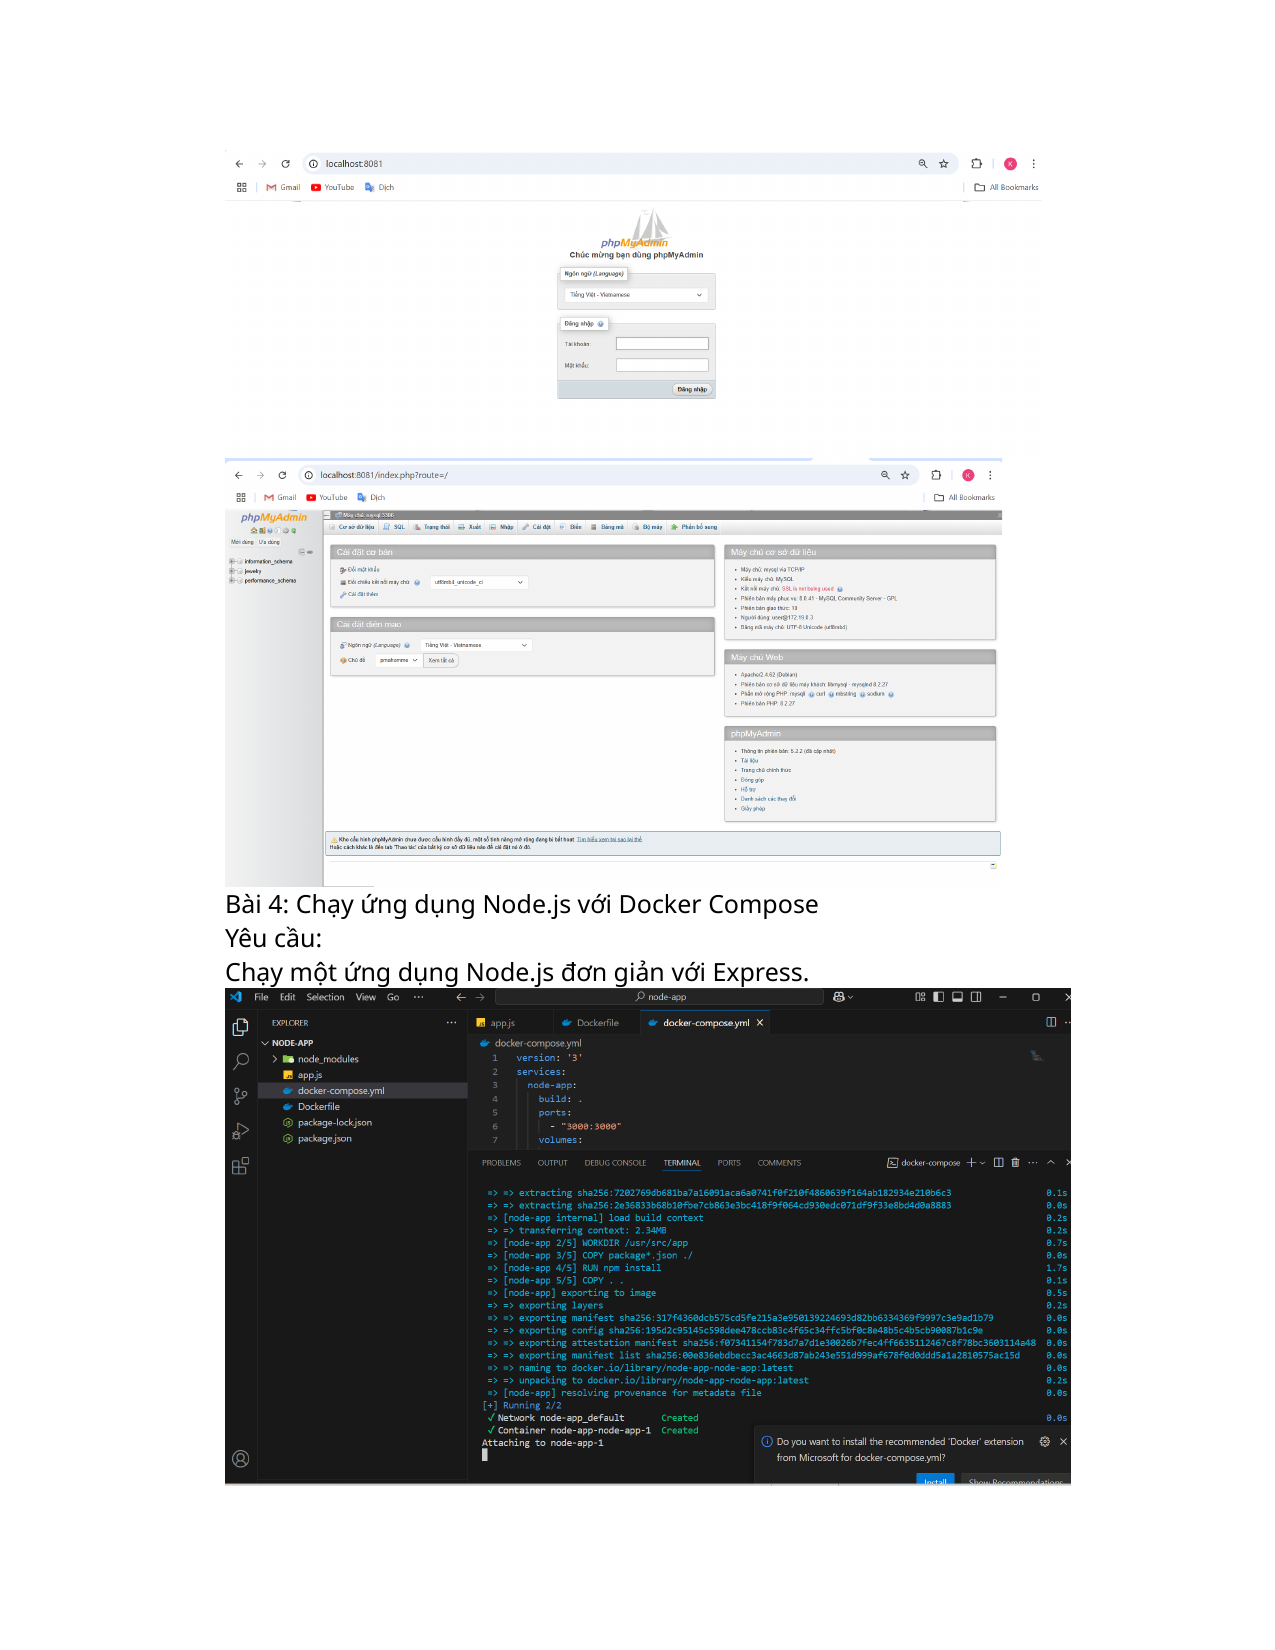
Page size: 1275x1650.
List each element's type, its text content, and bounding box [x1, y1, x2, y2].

picture [225, 150, 1042, 887]
list Yêu cầu: [225, 921, 1125, 955]
list Chạy một ứng dụng Node.js đơn giản với Express. [225, 955, 1125, 989]
picture [225, 988, 1071, 1486]
list Bài 4: Chạy ứng dụng Node.js với Docker Compose [225, 887, 1125, 921]
